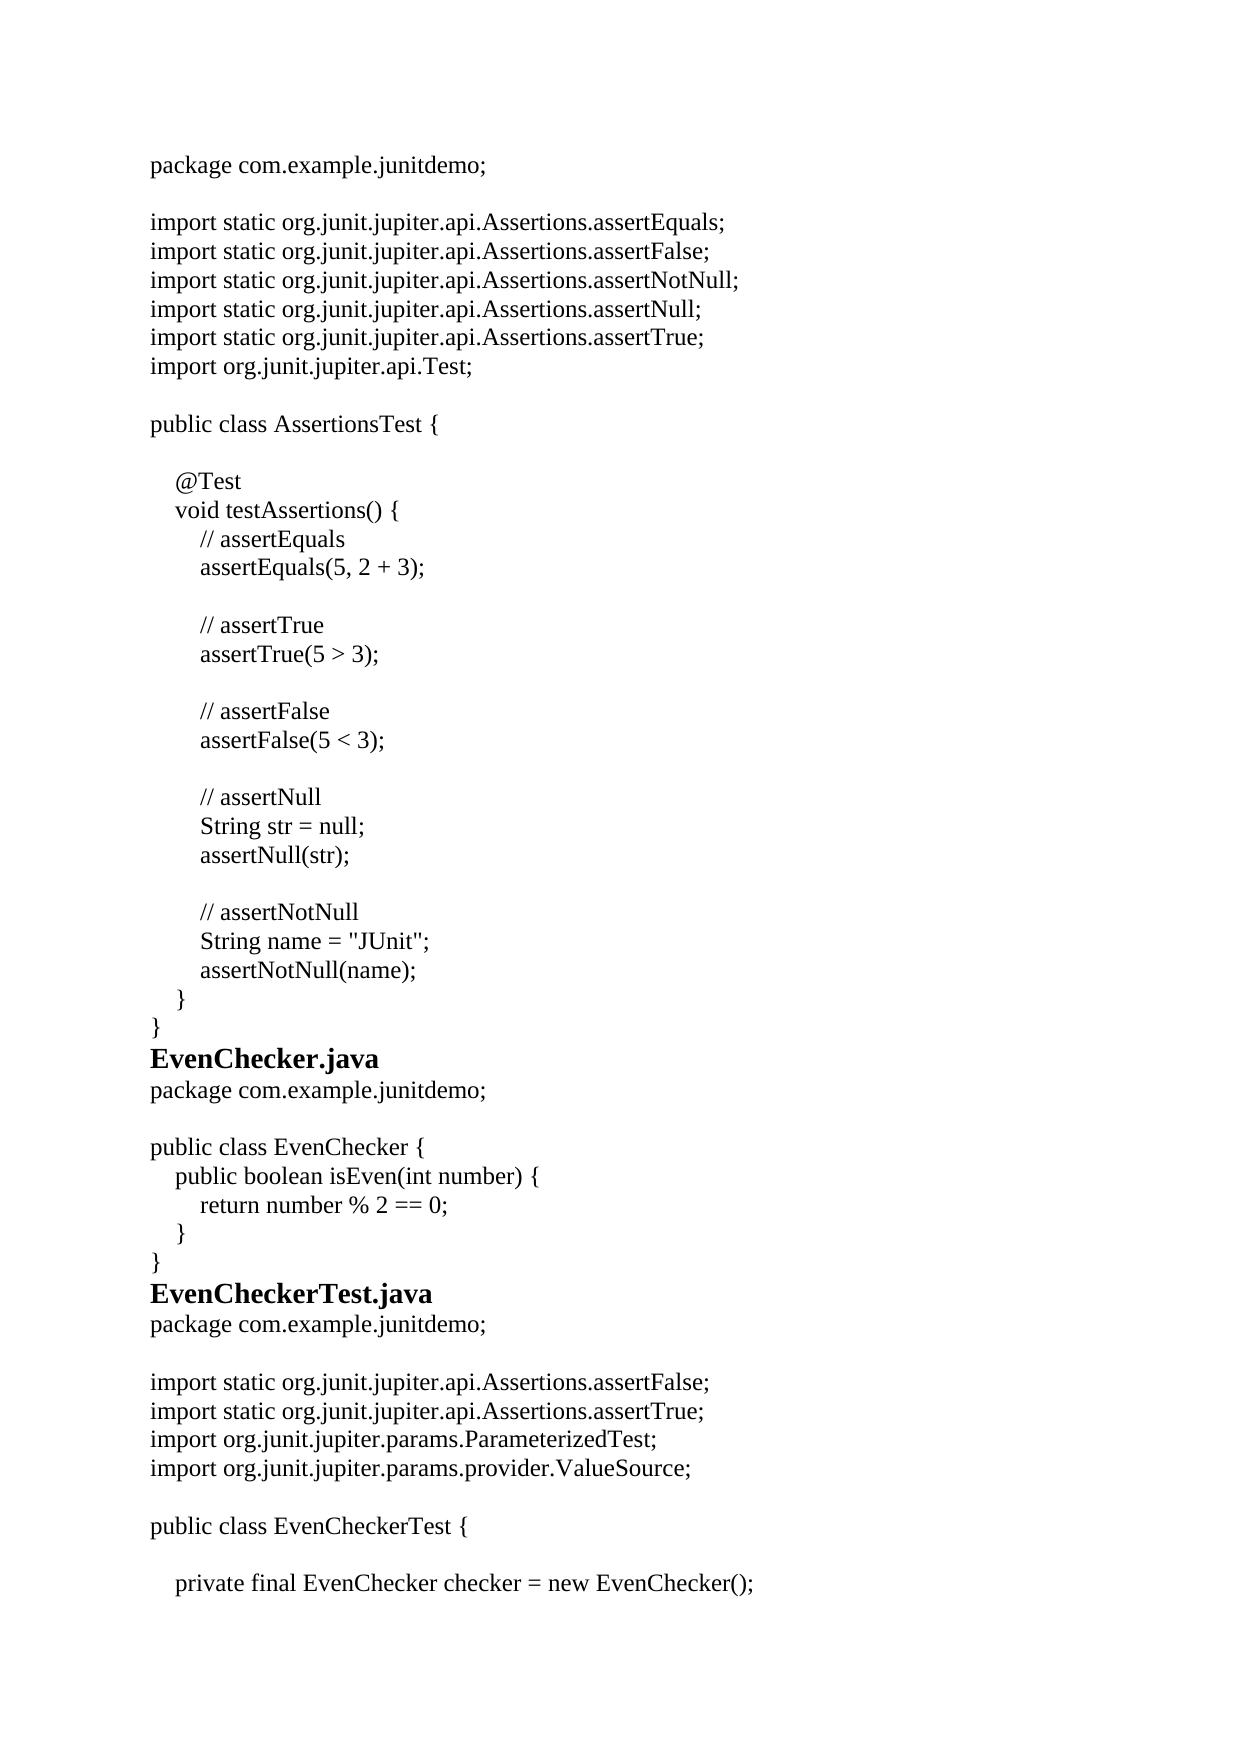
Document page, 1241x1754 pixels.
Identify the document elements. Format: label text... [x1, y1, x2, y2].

text // assertNull [150, 782, 1090, 811]
text import static org.junit.jupiter.api.Assertions.assertTrue; [150, 1396, 1090, 1424]
text package com.example.junitdemo; [150, 1309, 1090, 1338]
text assertFalse(5 < 3); [150, 725, 1090, 754]
text import static org.junit.jupiter.api.Assertions.assertEquals; [150, 207, 1090, 236]
text package com.example.junitdemo; [150, 1075, 1090, 1103]
text import org.junit.jupiter.params.provider.ValueSource; [150, 1453, 1090, 1482]
text // assertNotNull [150, 897, 1090, 926]
text assertNotNull(name); [150, 955, 1090, 984]
text public boolean isEven(int number) { [150, 1161, 1090, 1190]
text import static org.junit.jupiter.api.Assertions.assertFalse; [150, 236, 1090, 265]
text // assertFalse [150, 696, 1090, 725]
text void testAssertions() { [150, 495, 1090, 524]
text import static org.junit.jupiter.api.Assertions.assertNull; [150, 294, 1090, 322]
text @Test [150, 466, 1090, 495]
text // assertTrue [150, 610, 1090, 639]
text assertEquals(5, 2 + 3); [150, 552, 1090, 581]
text import static org.junit.jupiter.api.Assertions.assertTrue; [150, 322, 1090, 351]
text import org.junit.jupiter.api.Test; [150, 351, 1090, 380]
text assertTrue(5 > 3); [150, 639, 1090, 667]
text } [150, 1012, 1090, 1041]
text import static org.junit.jupiter.api.Assertions.assertNotNull; [150, 265, 1090, 294]
text import org.junit.jupiter.params.ParameterizedTest; [150, 1424, 1090, 1453]
text private final EvenChecker checker = new EvenChecker(); [150, 1568, 1090, 1597]
text return number % 2 == 0; [150, 1190, 1090, 1218]
text } [150, 1247, 1090, 1276]
text public class AssertionsTest { [150, 409, 1090, 437]
text public class EvenChecker { [150, 1132, 1090, 1161]
text String str = null; [150, 811, 1090, 840]
text package com.example.junitdemo; [150, 150, 1090, 179]
text public class EvenCheckerTest { [150, 1511, 1090, 1539]
text assertNull(str); [150, 840, 1090, 869]
text import static org.junit.jupiter.api.Assertions.assertFalse; [150, 1367, 1090, 1396]
text EvenChecker.java [150, 1041, 1090, 1075]
text } [150, 984, 1090, 1012]
text EvenCheckerTest.java [150, 1276, 1090, 1309]
text String name = "JUnit"; [150, 926, 1090, 955]
text } [150, 1218, 1090, 1247]
text // assertEquals [150, 524, 1090, 552]
